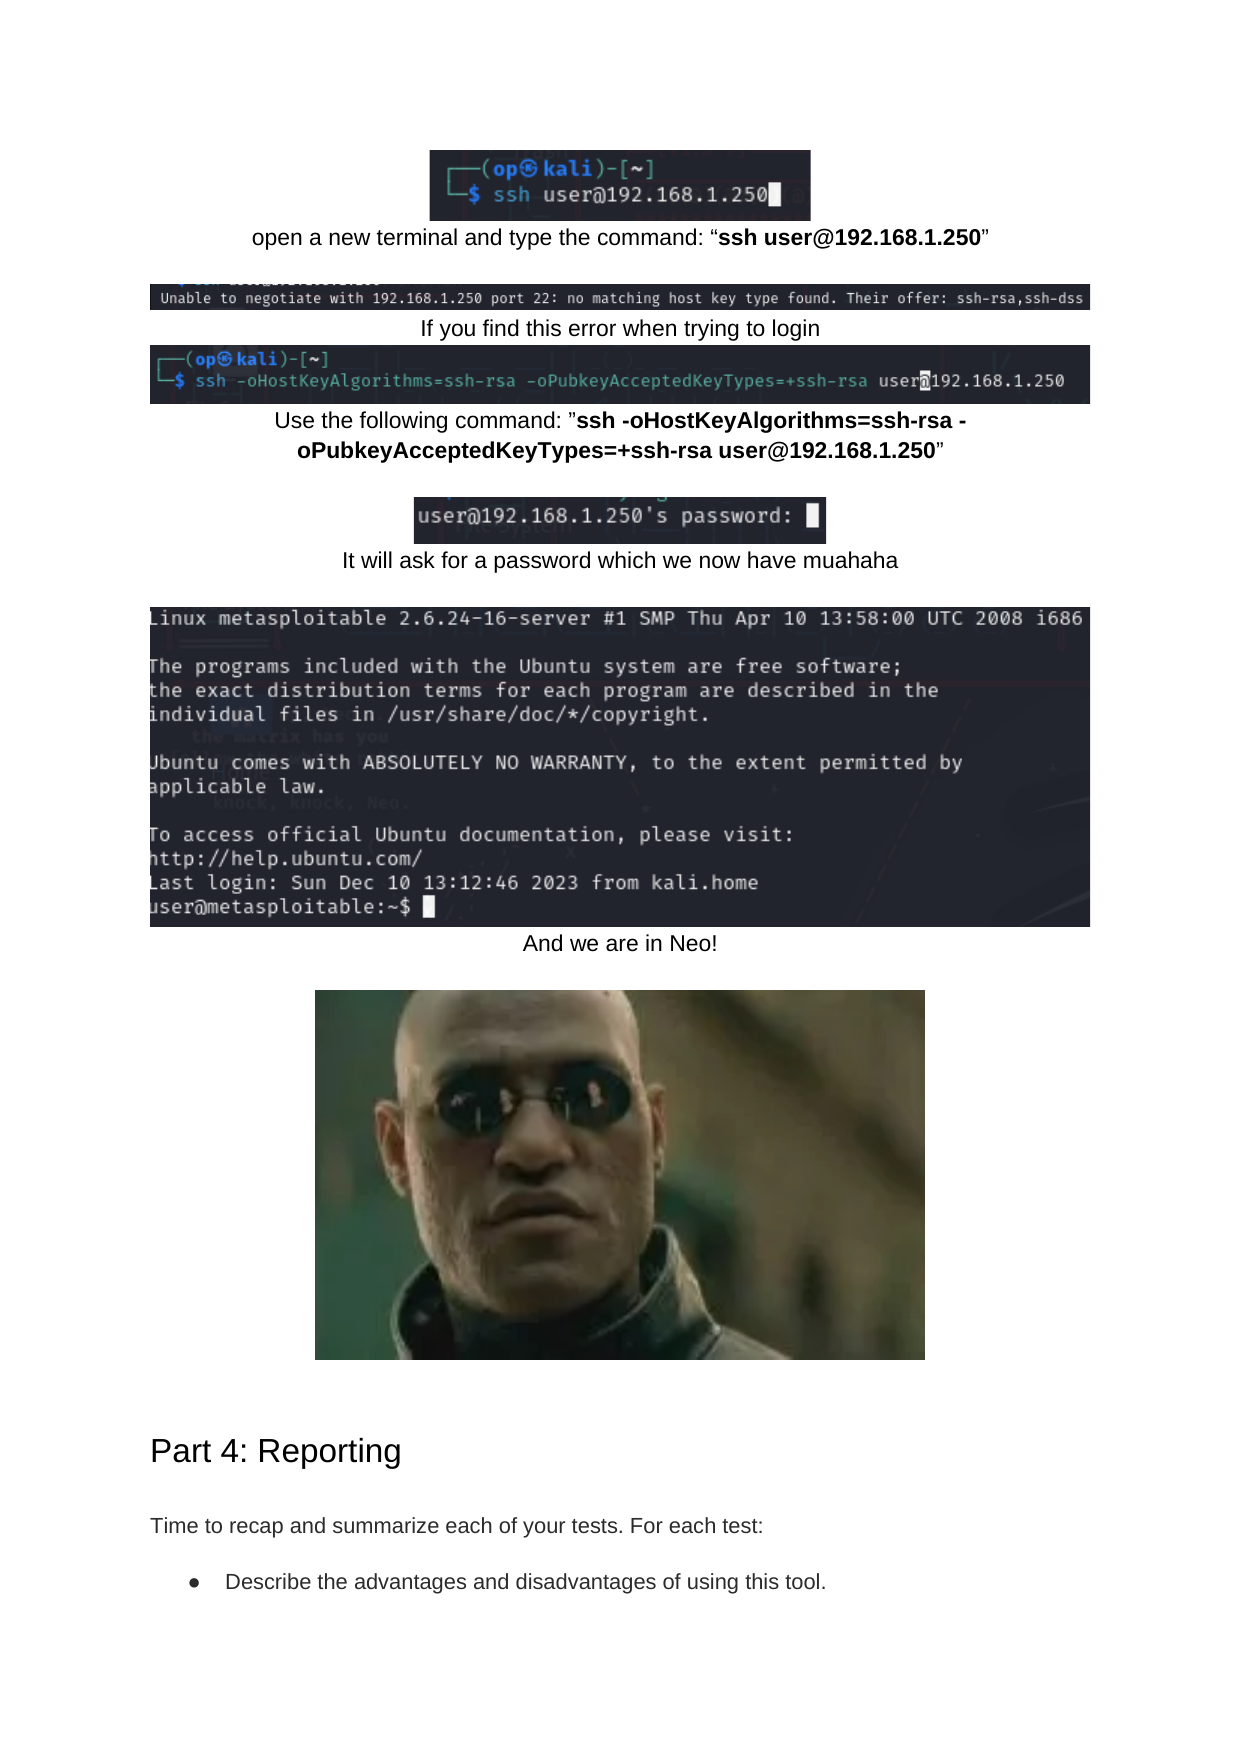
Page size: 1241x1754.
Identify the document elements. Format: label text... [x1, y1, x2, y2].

picture [150, 607, 1091, 927]
picture [150, 284, 1091, 310]
text Use the following command: ”ssh -oHostKeyAlgorithms=ssh-rsa -oPubkeyAcceptedKeyTypes=+ssh-rsa user@192.168.1.250” [150, 407, 1090, 464]
text open a new terminal and type the command: “ssh user@192.168.1.250” [150, 224, 1090, 251]
picture [150, 345, 1091, 404]
picture [315, 990, 925, 1360]
text If you find this error when trying to login [150, 315, 1090, 341]
subtitle Part 4: Reporting [150, 1432, 1090, 1470]
picture [413, 497, 827, 544]
picture [429, 150, 811, 221]
text Time to recap and summarize each of your tests. For each test: [150, 1513, 1090, 1538]
list Describe the advantages and disadvantages of using this tool. [187, 1569, 1090, 1594]
text It will ask for a password which we now have muahaha [150, 547, 1090, 573]
text And we are in Neo! [150, 930, 1090, 956]
